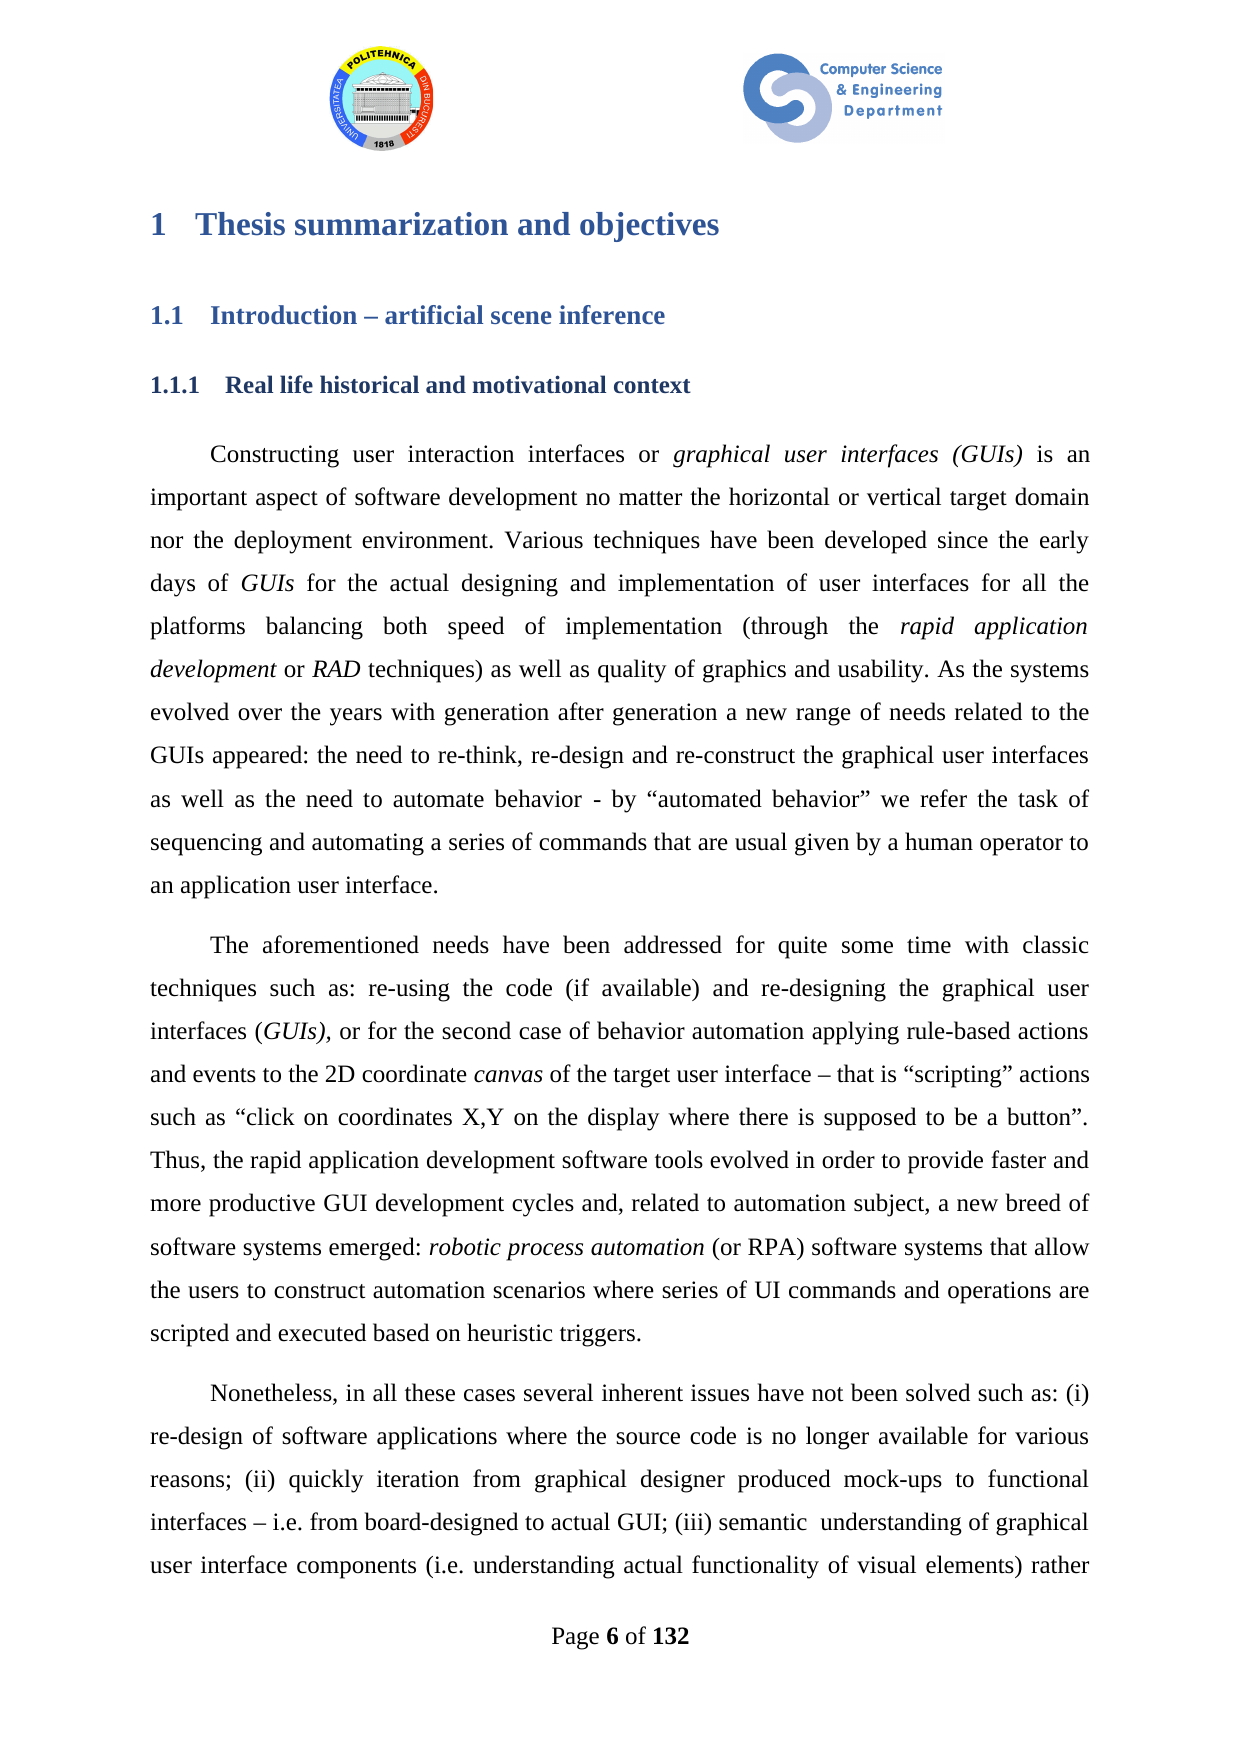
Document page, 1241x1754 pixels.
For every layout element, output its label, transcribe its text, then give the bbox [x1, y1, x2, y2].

picture [329, 46, 434, 151]
subtitle Thesis summarization and objectives [150, 204, 1090, 242]
text Constructing user interaction interfaces or graphical user interfaces (GUIs) is an important aspect of software development no matter the horizontal or vertical target domain nor the deployment environment. Various techniques have been developed since the early days of GUIs for the actual designing and implementation of user interfaces for all the platforms balancing both speed of implementation (through the rapid application development or RAD techniques) as well as quality of graphics and usability. As the systems evolved over the years with generation after generation a new range of needs related to the GUIs appeared: the need to re-think, re-design and re-construct the graphical user interfaces as well as the need to automate behavior - by “automated behavior” we refer the task of sequencing and automating a series of commands that are usual given by a human operator to an application user interface. [150, 439, 1090, 899]
text The aforementioned needs have been addressed for quite some time with classic techniques such as: re-using the code (if available) and re-designing the graphical user interfaces (GUIs), or for the second case of behavior automation applying rule-based actions and events to the 2D coordinate canvas of the target user interface – that is “scripting” actions such as “click on coordinates X,Y on the display where there is supposed to be a button”. Thus, the rapid application development software tools evolved in order to provide faster and more productive GUI development cycles and, related to automation subject, a new breed of software systems emerged: robotic process automation (or RPA) software systems that allow the users to construct automation scenarios where series of UI commands and operations are scripted and executed based on heuristic triggers. [150, 930, 1090, 1347]
picture [742, 53, 946, 144]
subtitle Real life historical and motivational context [150, 371, 1090, 399]
subtitle Introduction – artificial scene inference [150, 299, 1090, 330]
